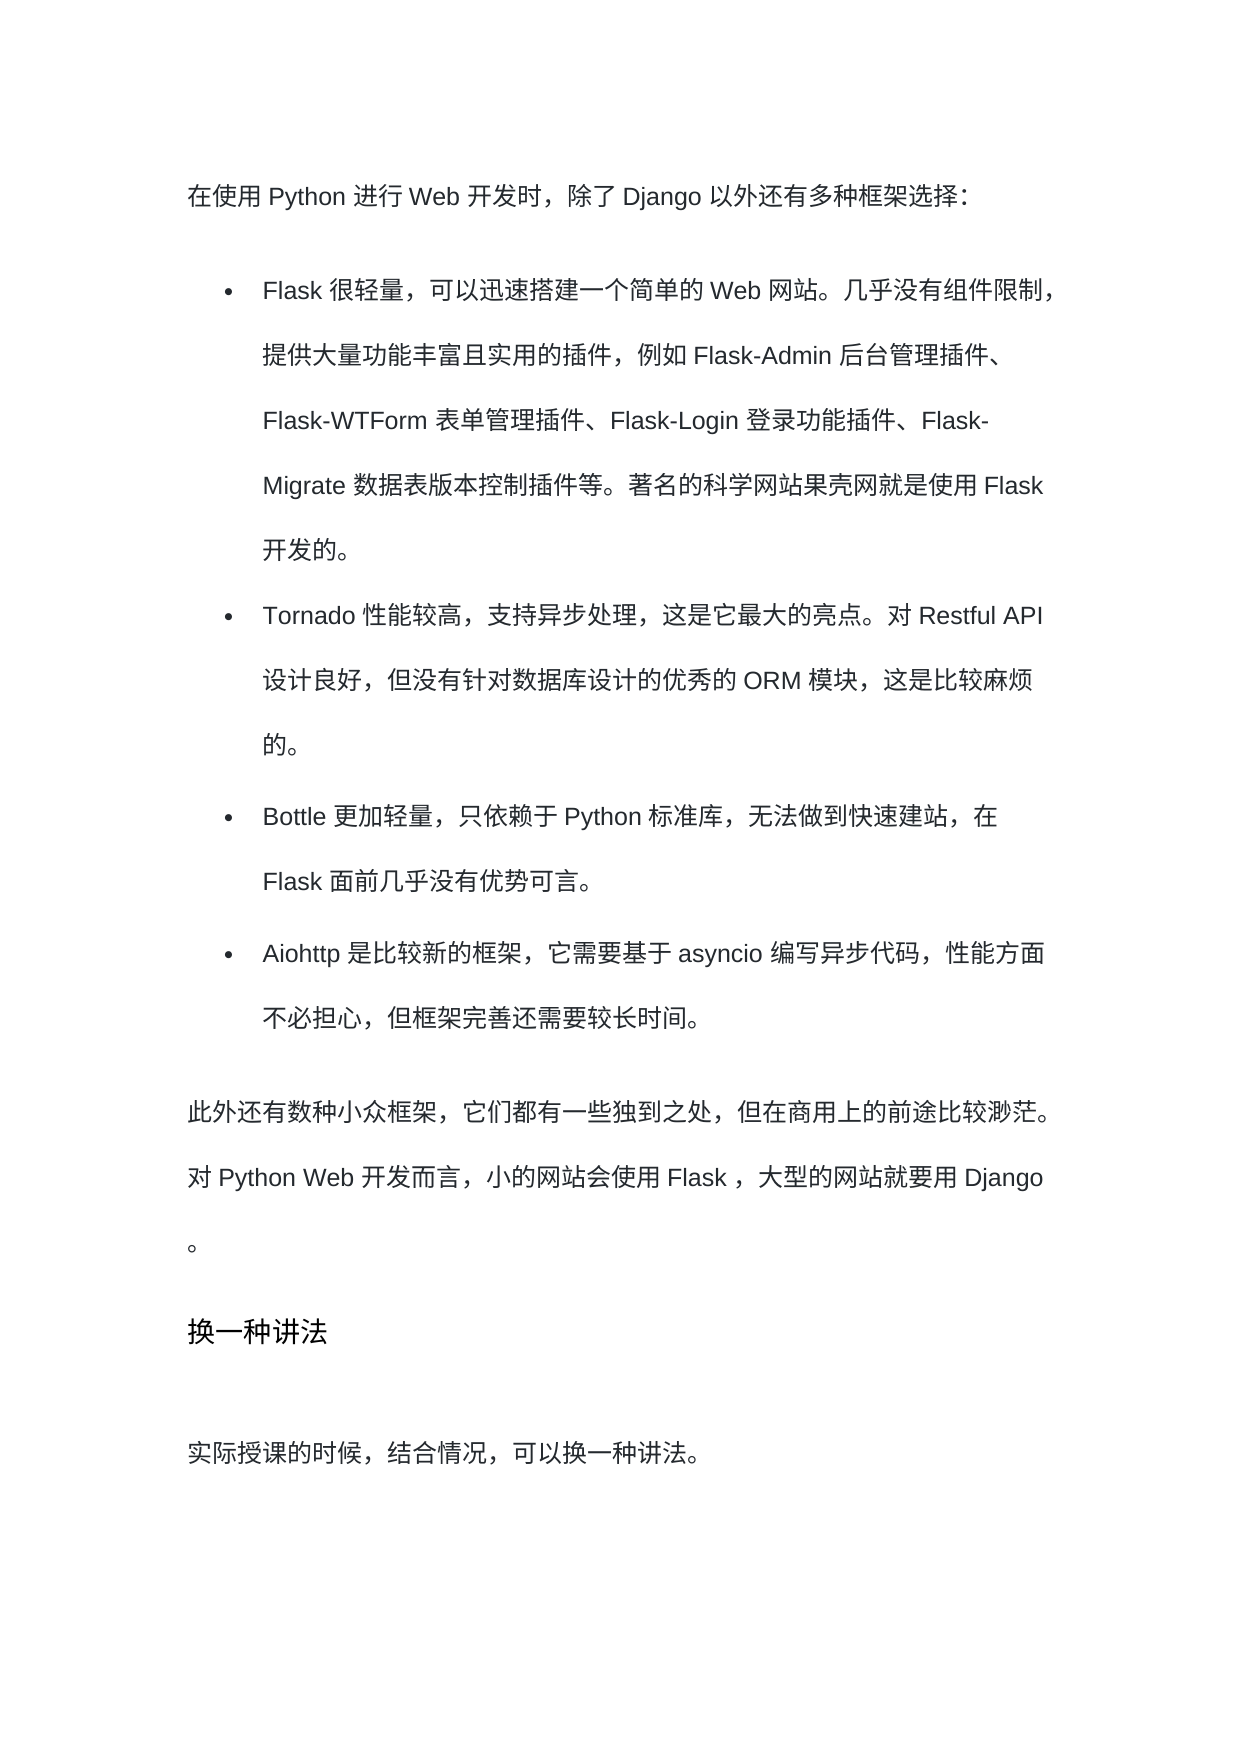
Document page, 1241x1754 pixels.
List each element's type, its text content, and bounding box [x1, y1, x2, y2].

text 在使用 Python 进行 Web 开发时，除了 Django 以外还有多种框架选择： [187, 162, 1053, 227]
list Bottle 更加轻量，只依赖于 Python 标准库，无法做到快速建站，在 Flask 面前几乎没有优势可言。 [225, 782, 1053, 912]
text 此外还有数种小众框架，它们都有一些独到之处，但在商用上的前途比较渺茫。对 Python Web 开发而言，小的网站会使用 Flask ，大型的网站就要用 Django 。 [187, 1078, 1053, 1273]
list Flask 很轻量，可以迅速搭建一个简单的 Web 网站。几乎没有组件限制，提供大量功能丰富且实用的插件，例如 Flask-Admin 后台管理插件、Flask-WTForm 表单管理插件、Flask-Login 登录功能插件、Flask-Migrate 数据表版本控制插件等。著名的科学网站果壳网就是使用 Flask 开发的。 [225, 256, 1053, 581]
text 实际授课的时候，结合情况，可以换一种讲法。 [187, 1419, 1053, 1484]
list Tornado 性能较高，支持异步处理，这是它最大的亮点。对 Restful API 设计良好，但没有针对数据库设计的优秀的 ORM 模块，这是比较麻烦的。 [225, 581, 1053, 776]
subtitle 换一种讲法 [187, 1298, 1053, 1363]
list Aiohttp 是比较新的框架，它需要基于 asyncio 编写异步代码，性能方面不必担心，但框架完善还需要较长时间。 [225, 919, 1053, 1049]
